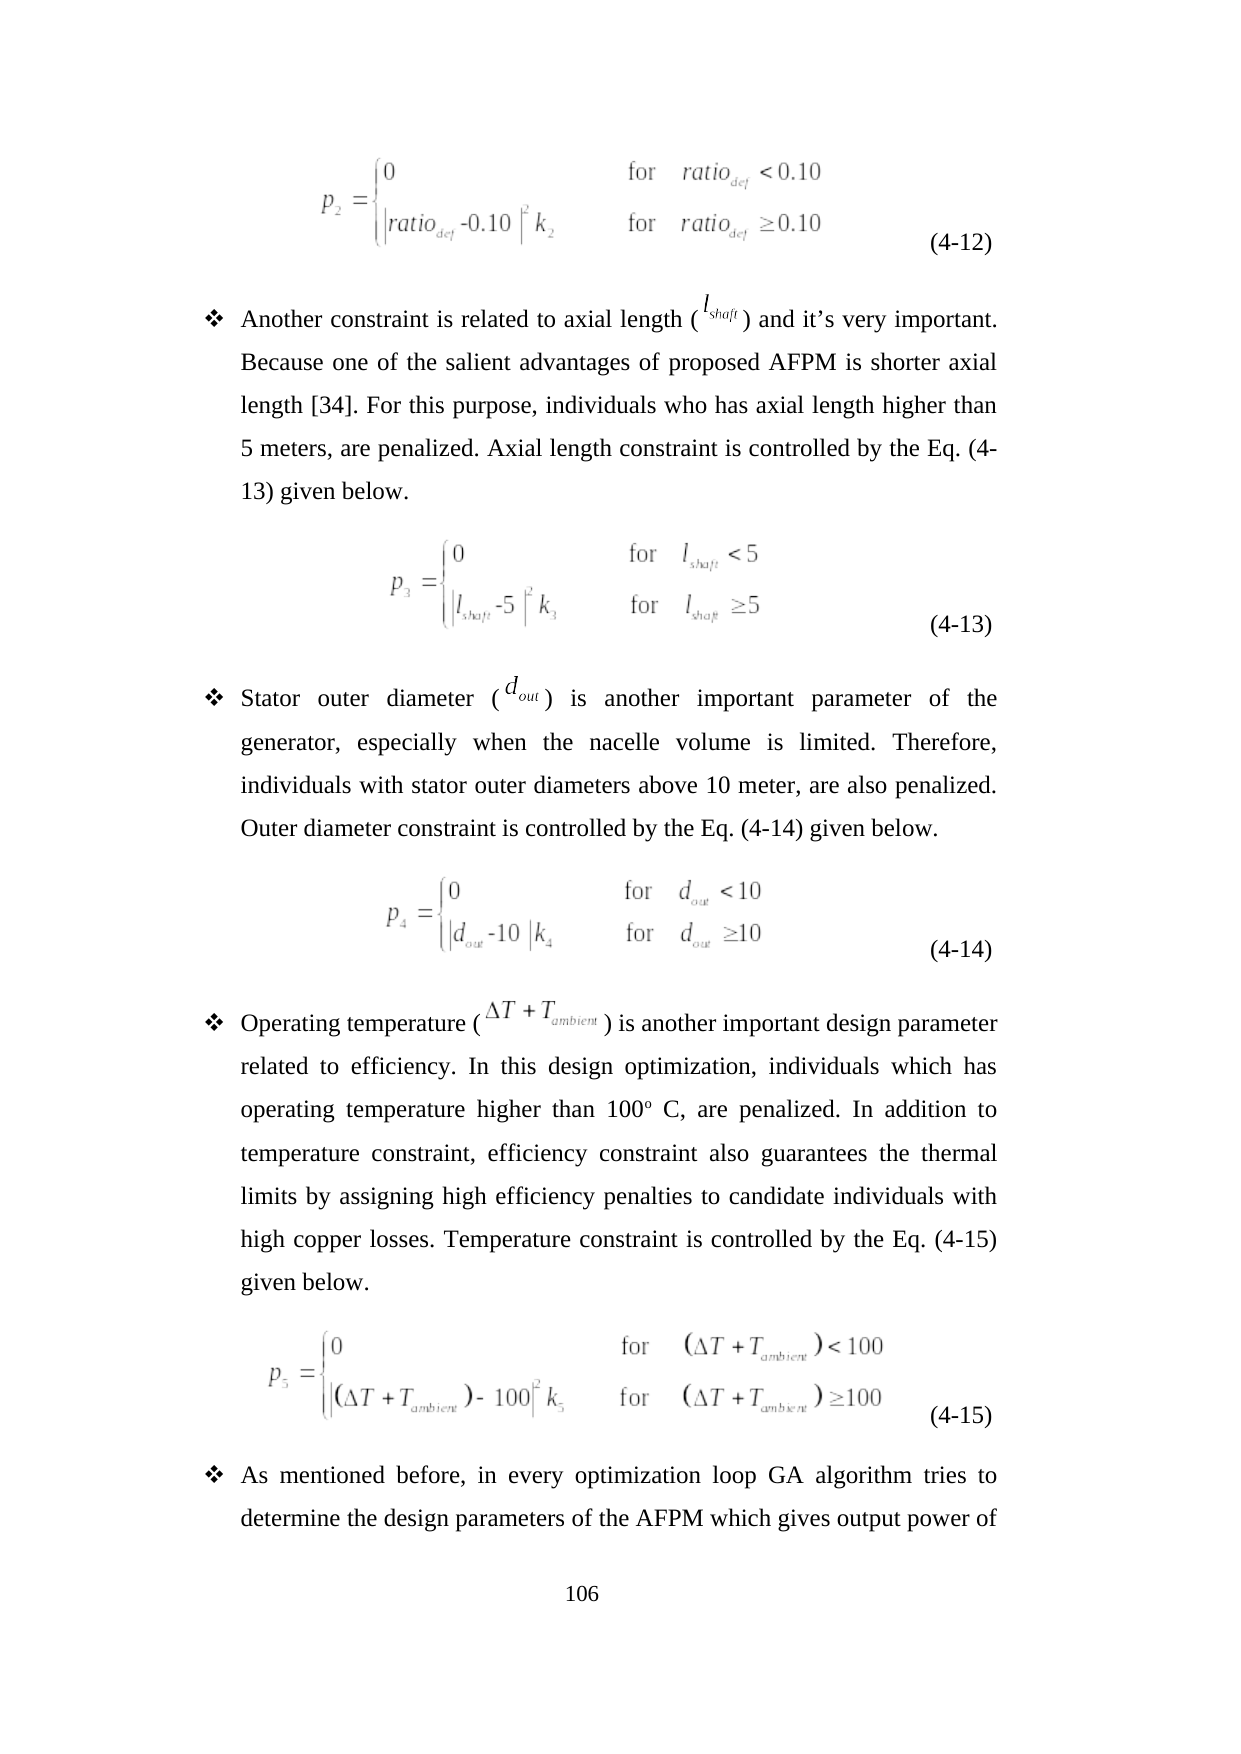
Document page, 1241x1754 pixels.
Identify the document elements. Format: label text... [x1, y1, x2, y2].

list Operating temperature () is another important design parameter related to efficiency. In this design optimization, individuals which has operating temperature higher than 100o C, are penalized. In addition to temperature constraint, efficiency constraint also guarantees the thermal limits by assigning high efficiency penalties to candidate individuals with high copper losses. Temperature constraint is controlled by the Eq. (4-15) given below. [203, 994, 998, 1296]
text (4-12) [165, 153, 998, 256]
list Stator outer diameter () is another important parameter of the generator, especially when the nacelle volume is limited. Therefore, individuals with stator outer diameters above 10 meter, are also penalized. Outer diameter constraint is controlled by the Eq. (4-14) given below. [203, 669, 998, 842]
text (4-13) [165, 536, 998, 638]
text (4-14) [165, 873, 998, 963]
text (4-15) [165, 1327, 998, 1429]
list Another constraint is related to axial length () and it’s very important. Because one of the salient advantages of proposed AFPM is shorter axial length [34]. For this purpose, individuals who has axial length higher than 5 meters, are penalized. Axial length constraint is controlled by the Eq. (4-13) given below. [203, 287, 998, 505]
